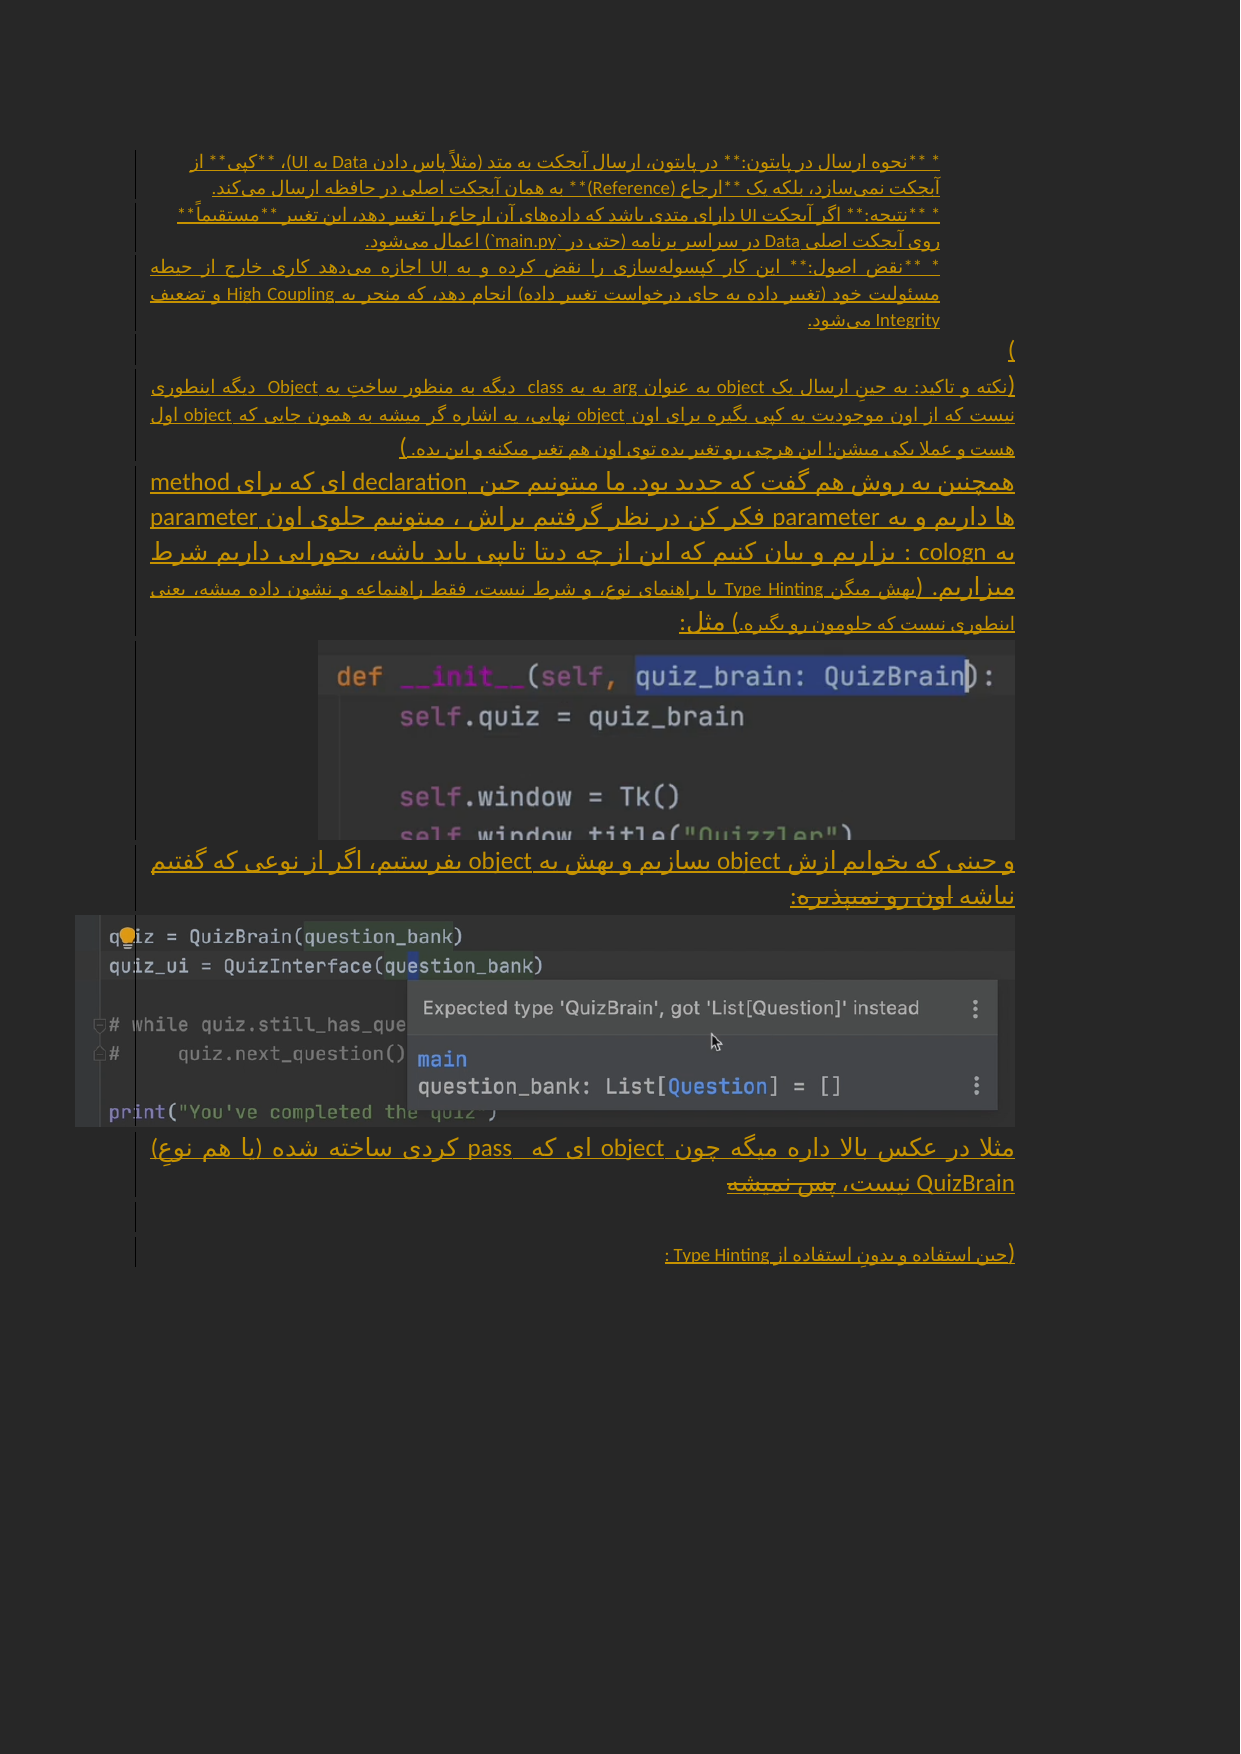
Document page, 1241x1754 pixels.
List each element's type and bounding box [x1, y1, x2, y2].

picture [75, 915, 1015, 1127]
picture [318, 640, 1015, 840]
